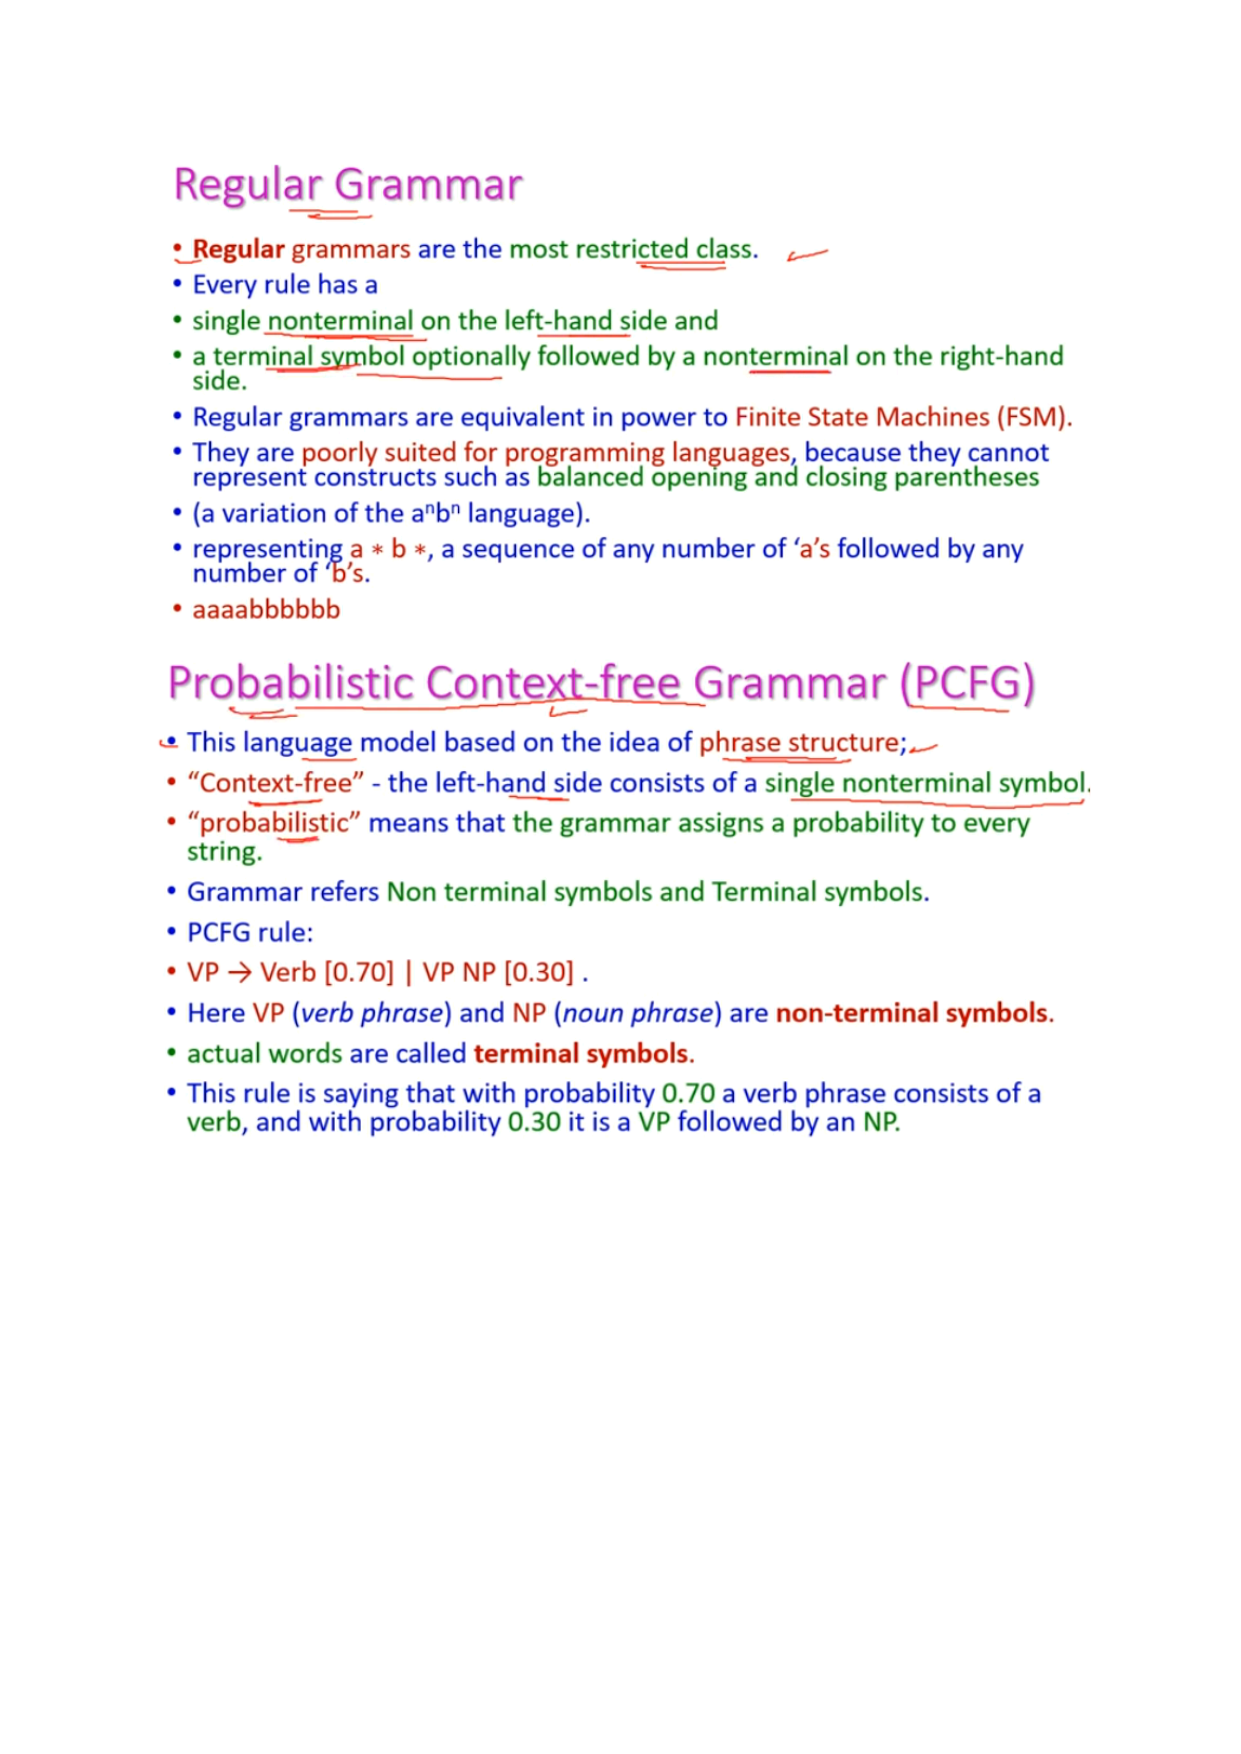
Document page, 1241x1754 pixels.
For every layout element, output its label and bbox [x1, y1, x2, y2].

picture [150, 150, 1091, 646]
picture [150, 650, 1091, 1158]
